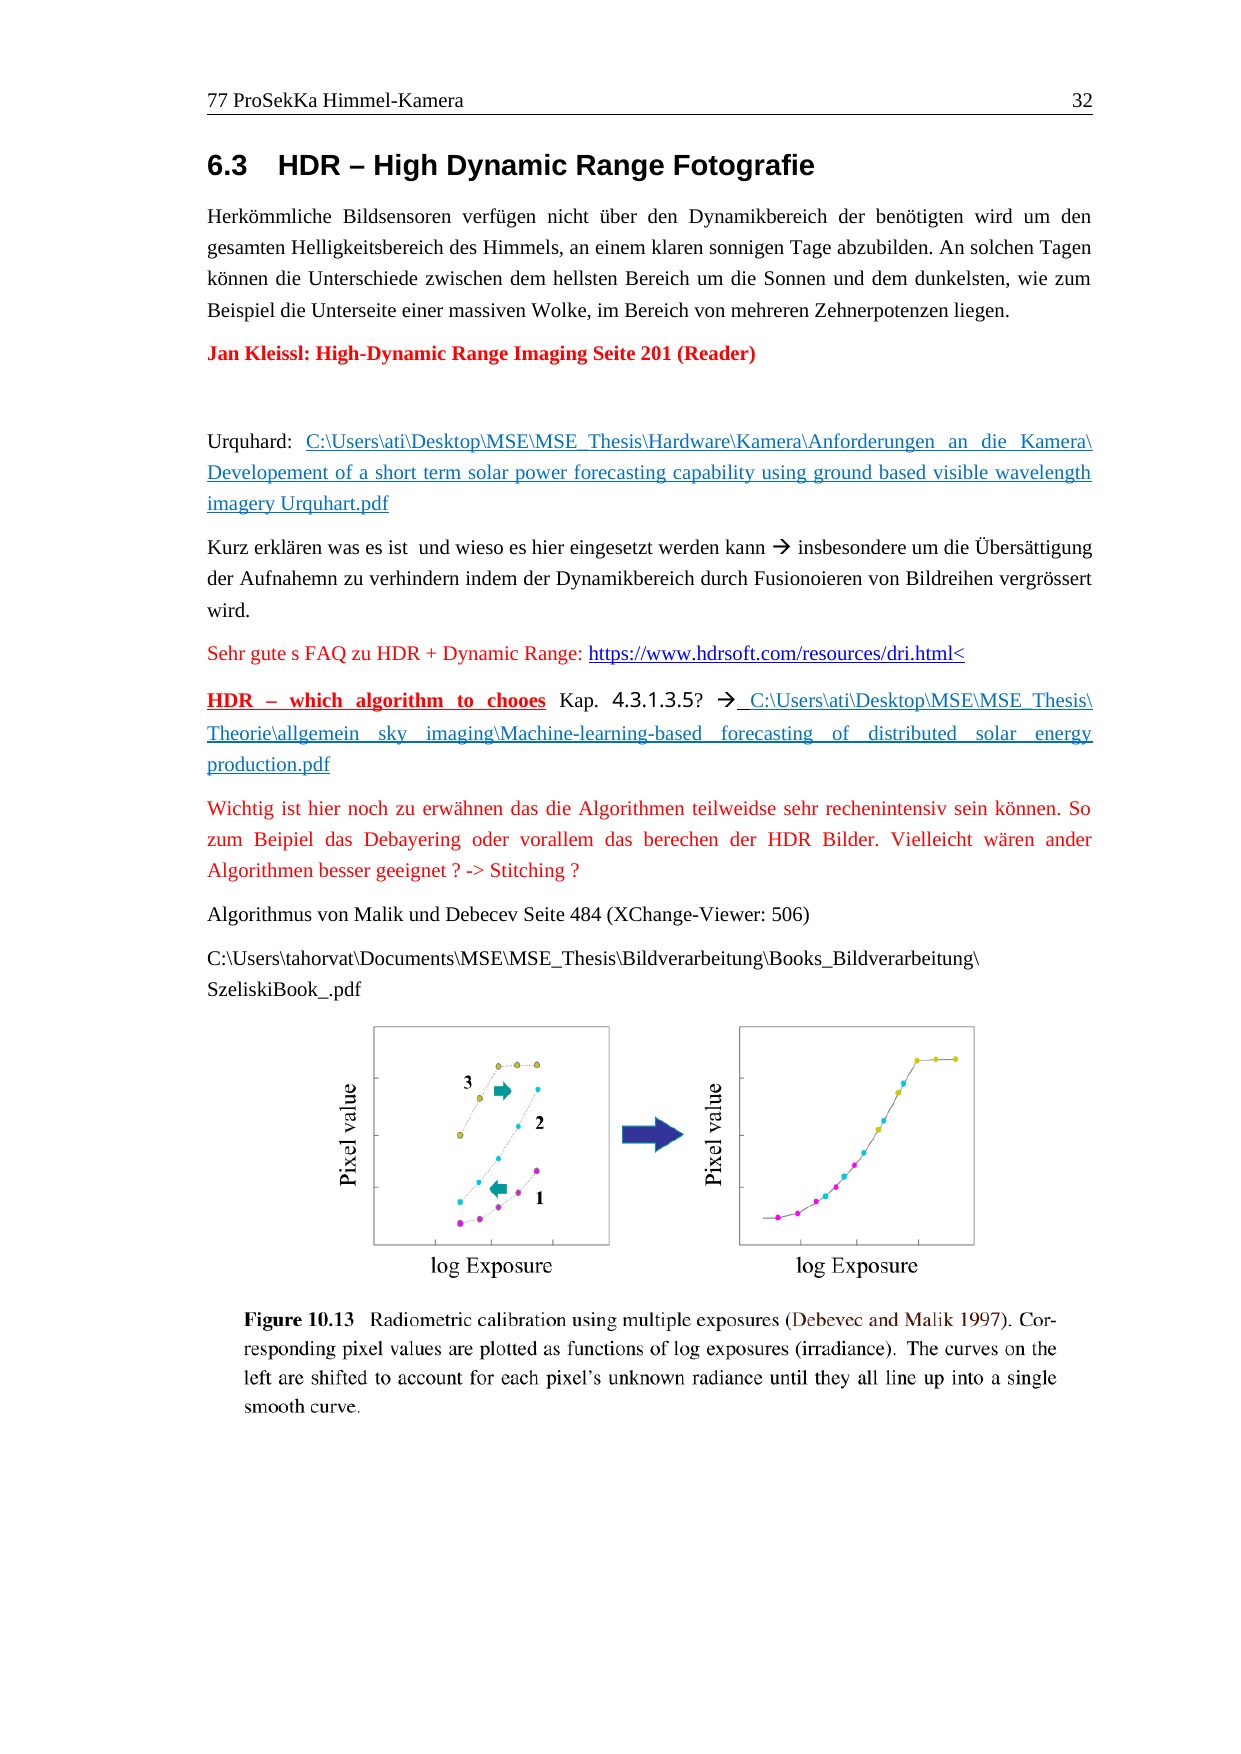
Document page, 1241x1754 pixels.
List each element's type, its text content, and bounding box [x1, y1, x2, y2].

picture [206, 1008, 1093, 1425]
text Sehr gute s FAQ zu HDR + Dynamic Range: https://www.hdrsoft.com/resources/dri.html< [207, 641, 1093, 665]
text Wichtig ist hier noch zu erwähnen das die Algorithmen teilweidse sehr rechenintensiv sein können. So zum Beipiel das Debayering oder vorallem das berechen der HDR Bilder. Vielleicht wären ander Algorithmen besser geeignet ? -> Stitching ? [207, 796, 1093, 882]
text Algorithmus von Malik und Debecev Seite 484 (XChange-Viewer: 506) [207, 902, 1093, 926]
text C:\Users\tahorvat\Documents\MSE\MSE_Thesis\Bildverarbeitung\Books_Bildverarbeitung\SzeliskiBook_.pdf [207, 946, 1093, 1008]
text Jan Kleissl: High-Dynamic Range Imaging Seite 201 (Reader) [207, 341, 1093, 365]
subtitle HDR – High Dynamic Range Fotografie [207, 148, 1093, 181]
text Kurz erklären was es ist und wieso es hier eingesetzt werden kann insbesondere um die Übersättigung der Aufnahemn zu verhindern indem der Dynamikbereich durch Fusionoieren von Bildreihen vergrössert wird. [207, 535, 1093, 622]
text HDR – which algorithm to chooes Kap. 4.3.1.3.5? C:\Users\ati\Desktop\MSE\MSE_Thesis\Theorie\allgemein sky imaging\Machine-learning-based forecasting of distributed solar energy production.pdf [207, 685, 1093, 741]
text HDR – which algorithm to chooes Kap. 4.3.1.3.5? C:\Users\ati\Desktop\MSE\MSE_Thesis\Theorie\allgemein sky imaging\Machine-learning-based forecasting of distributed solar energy production.pdf [207, 743, 1093, 776]
text Urquhard: C:\Users\ati\Desktop\MSE\MSE_Thesis\Hardware\Kamera\Anforderungen an die Kamera\ Developement of a short term solar power forecasting capability using ground based visible wavelength imagery Urquhart.pdf [207, 429, 1093, 515]
text Herkömmliche Bildsensoren verfügen nicht über den Dynamikbereich der benötigten wird um den gesamten Helligkeitsbereich des Himmels, an einem klaren sonnigen Tage abzubilden. An solchen Tagen können die Unterschiede zwischen dem hellsten Bereich um die Sonnen und dem dunkelsten, wie zum Beispiel die Unterseite einer massiven Wolke, im Bereich von mehreren Zehnerpotenzen liegen. [207, 204, 1093, 322]
